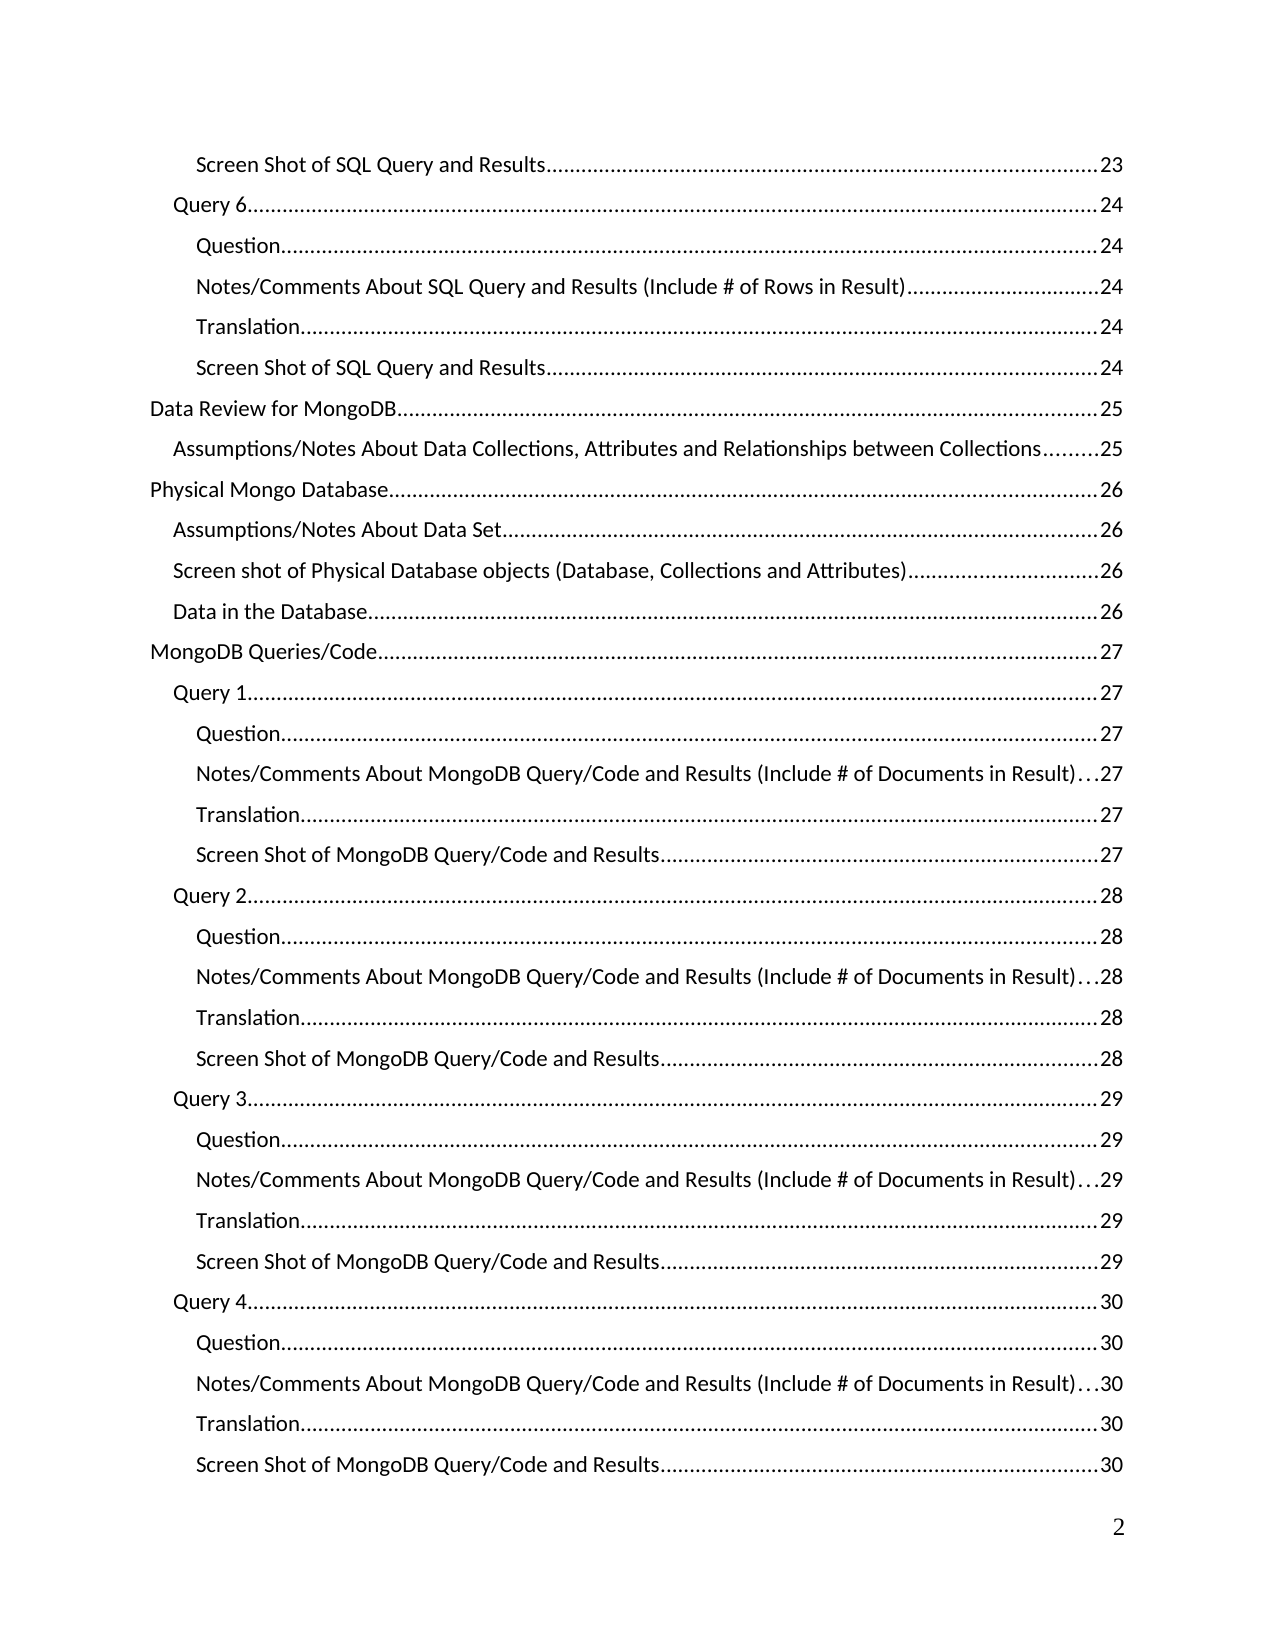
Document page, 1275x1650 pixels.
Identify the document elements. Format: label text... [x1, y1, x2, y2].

text Translation 28 [196, 1003, 1125, 1031]
text Question 30 [196, 1328, 1125, 1356]
text Notes/Comments About MongoDB Query/Code and Results (Include # of Documents in Result) 28 [196, 962, 1125, 991]
text Screen Shot of MongoDB Query/Code and Results 27 [196, 841, 1125, 869]
text Query 1 27 [173, 678, 1125, 706]
text Translation 30 [196, 1409, 1125, 1437]
text Translation 29 [196, 1206, 1125, 1234]
text Translation 24 [196, 312, 1125, 341]
text Notes/Comments About MongoDB Query/Code and Results (Include # of Documents in Result) 29 [196, 1166, 1125, 1194]
text Query 3 29 [173, 1084, 1125, 1112]
text Notes/Comments About SQL Query and Results (Include # of Rows in Result) 24 [196, 272, 1125, 300]
text Notes/Comments About MongoDB Query/Code and Results (Include # of Documents in Result) 27 [196, 759, 1125, 787]
text Query 4 30 [173, 1287, 1125, 1316]
text Question 27 [196, 719, 1125, 747]
text Query 2 28 [173, 881, 1125, 909]
text Screen Shot of SQL Query and Results 24 [196, 353, 1125, 381]
text Assumptions/Notes About Data Collections, Attributes and Relationships between Collections 25 [173, 434, 1125, 462]
text Screen Shot of SQL Query and Results 23 [196, 150, 1125, 178]
text Data Review for MongoDB 25 [150, 394, 1125, 422]
text Assumptions/Notes About Data Set 26 [173, 516, 1125, 544]
text Screen Shot of MongoDB Query/Code and Results 30 [196, 1450, 1125, 1478]
text Physical Mongo Database 26 [150, 475, 1125, 503]
text Question 29 [196, 1125, 1125, 1153]
text Screen Shot of MongoDB Query/Code and Results 28 [196, 1044, 1125, 1072]
text Query 6 24 [173, 191, 1125, 219]
text Screen shot of Physical Database objects (Database, Collections and Attributes) 26 [173, 556, 1125, 584]
text Data in the Database 26 [173, 597, 1125, 625]
text Question 24 [196, 231, 1125, 259]
text Screen Shot of MongoDB Query/Code and Results 29 [196, 1247, 1125, 1275]
text Translation 27 [196, 800, 1125, 828]
text Notes/Comments About MongoDB Query/Code and Results (Include # of Documents in Result) 30 [196, 1369, 1125, 1397]
text Question 28 [196, 922, 1125, 950]
text MongoDB Queries/Code 27 [150, 637, 1125, 666]
